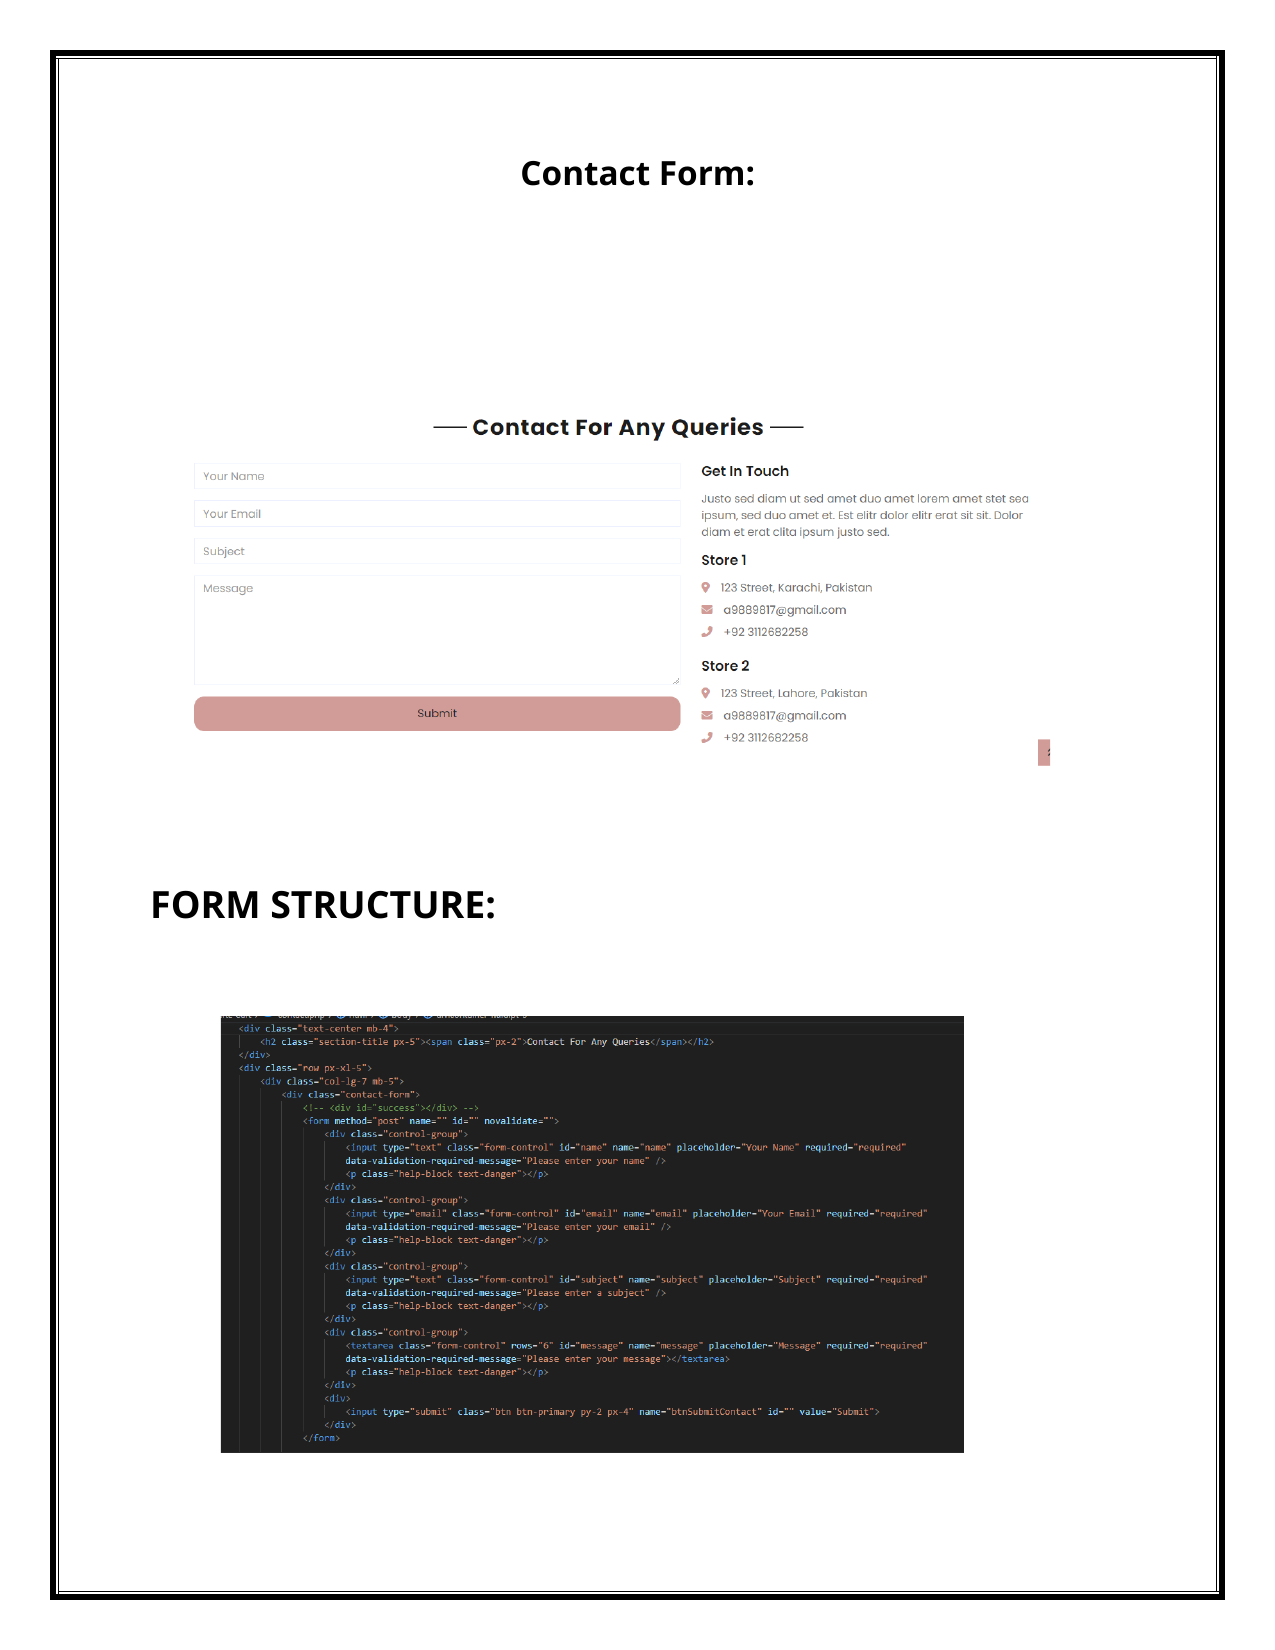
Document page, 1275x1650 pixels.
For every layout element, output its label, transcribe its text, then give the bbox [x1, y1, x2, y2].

picture [150, 365, 1050, 782]
picture [220, 1016, 964, 1453]
text FORM STRUCTURE: [150, 878, 1125, 929]
text Contact Form: [150, 150, 1125, 195]
